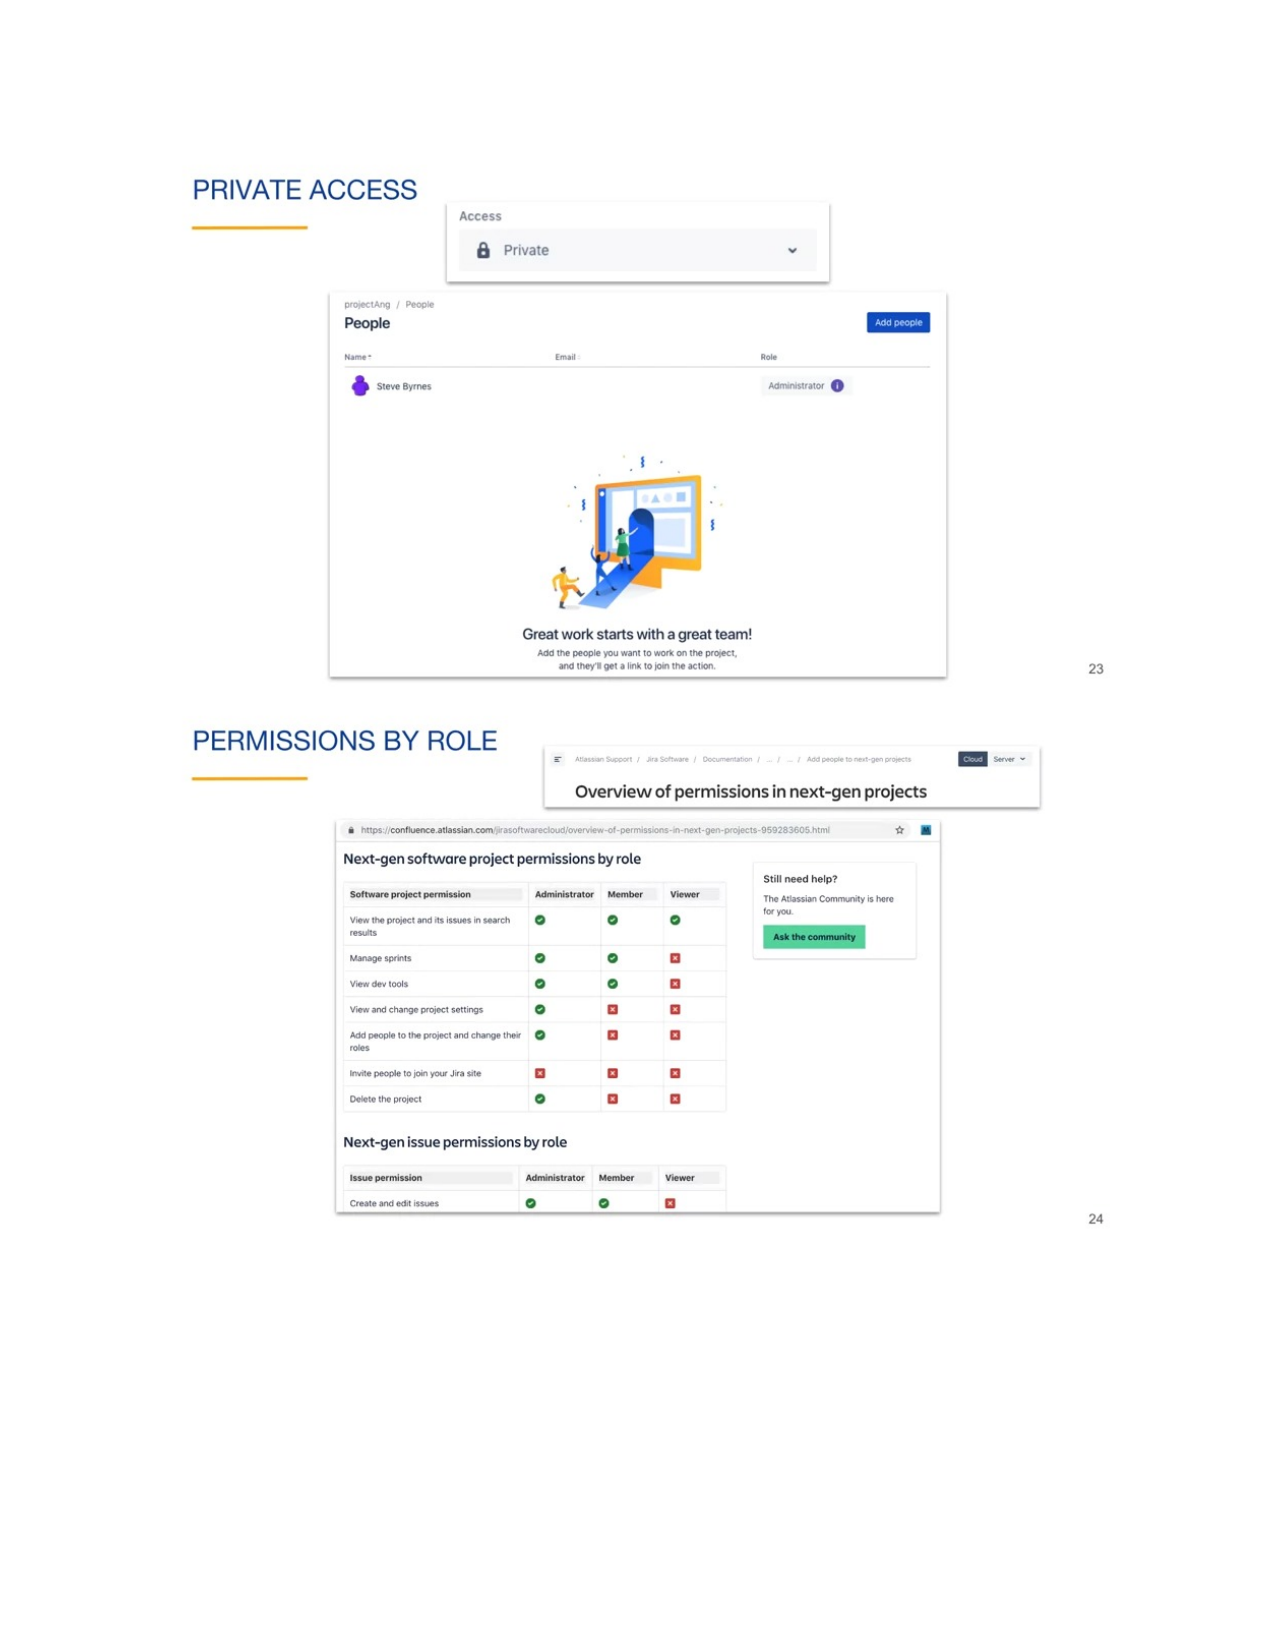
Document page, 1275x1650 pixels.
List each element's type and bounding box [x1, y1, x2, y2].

picture [150, 150, 1125, 699]
picture [150, 700, 1125, 1249]
